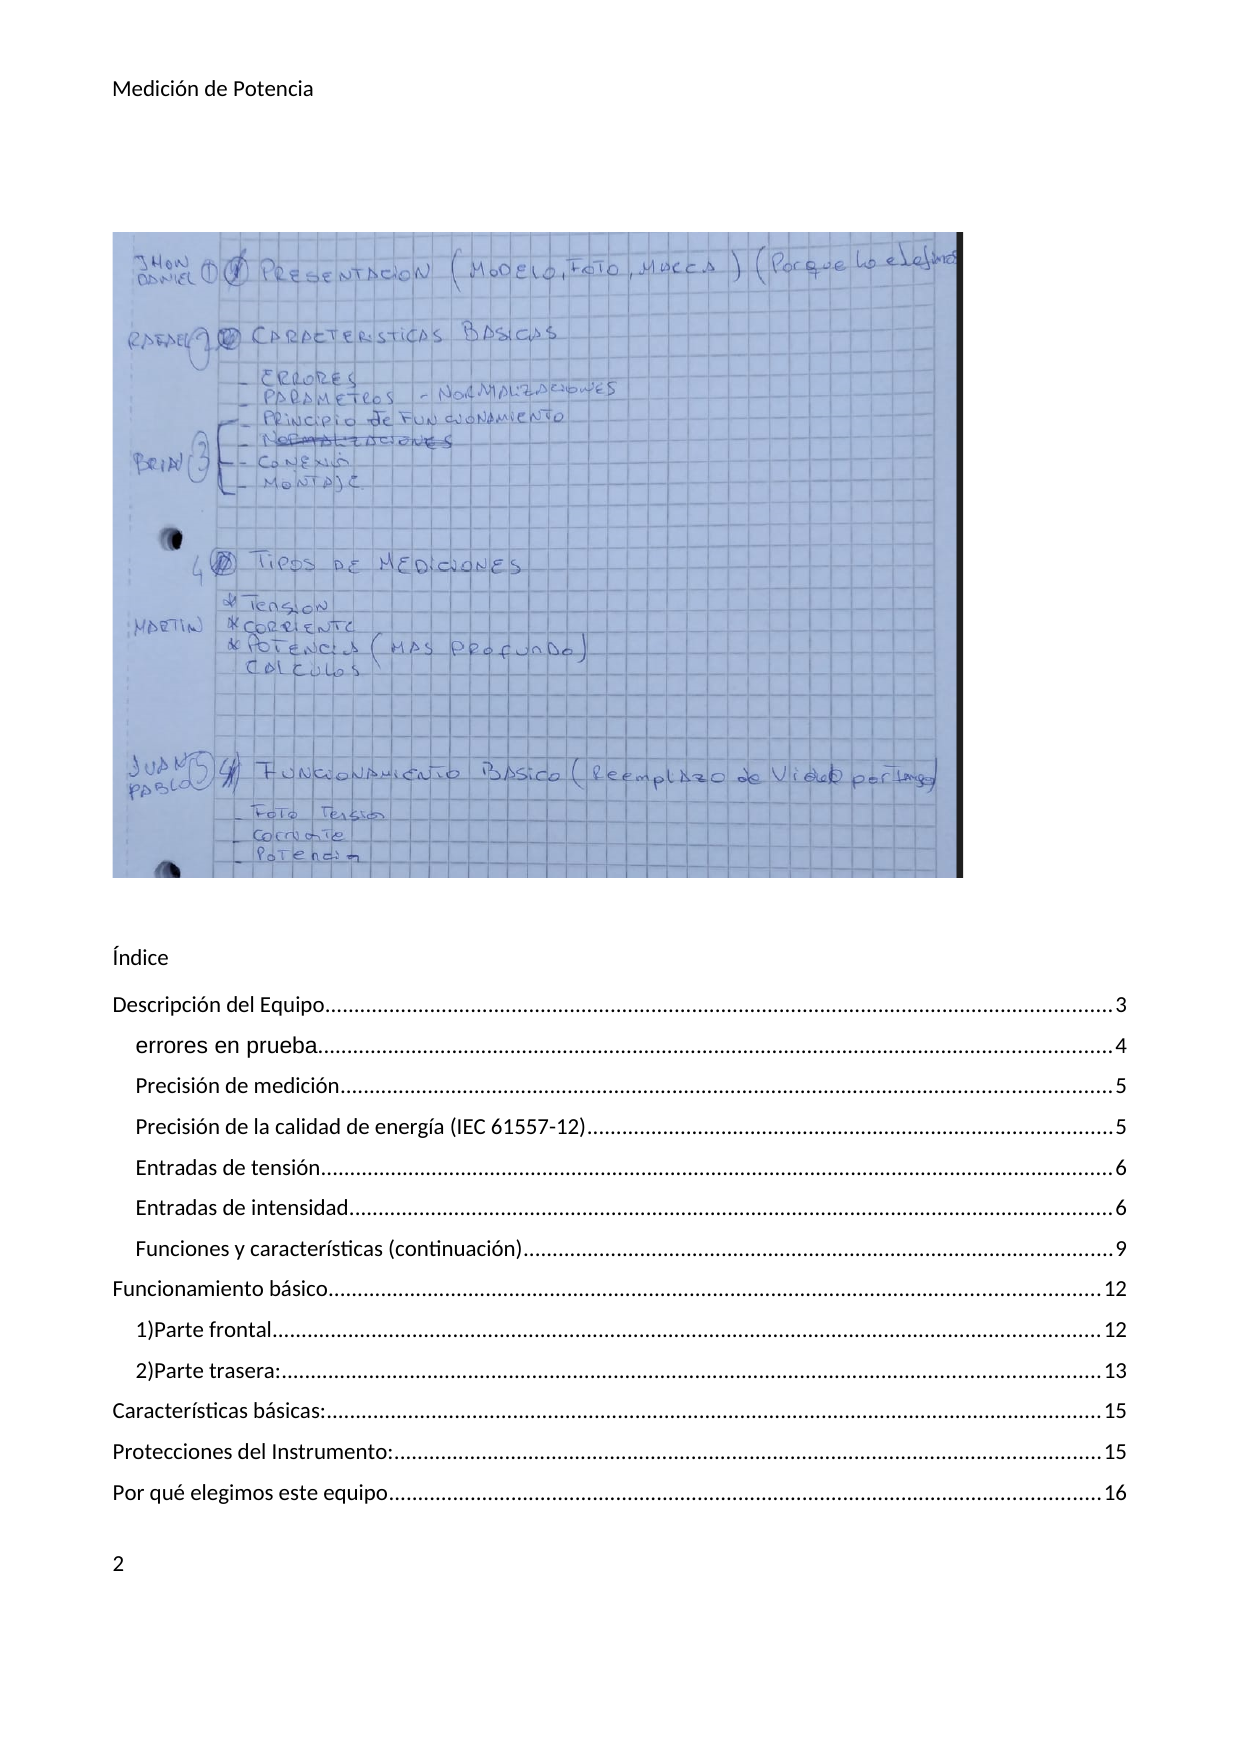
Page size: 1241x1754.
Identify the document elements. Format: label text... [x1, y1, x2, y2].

picture [112, 232, 964, 878]
text Índice [112, 943, 1128, 971]
